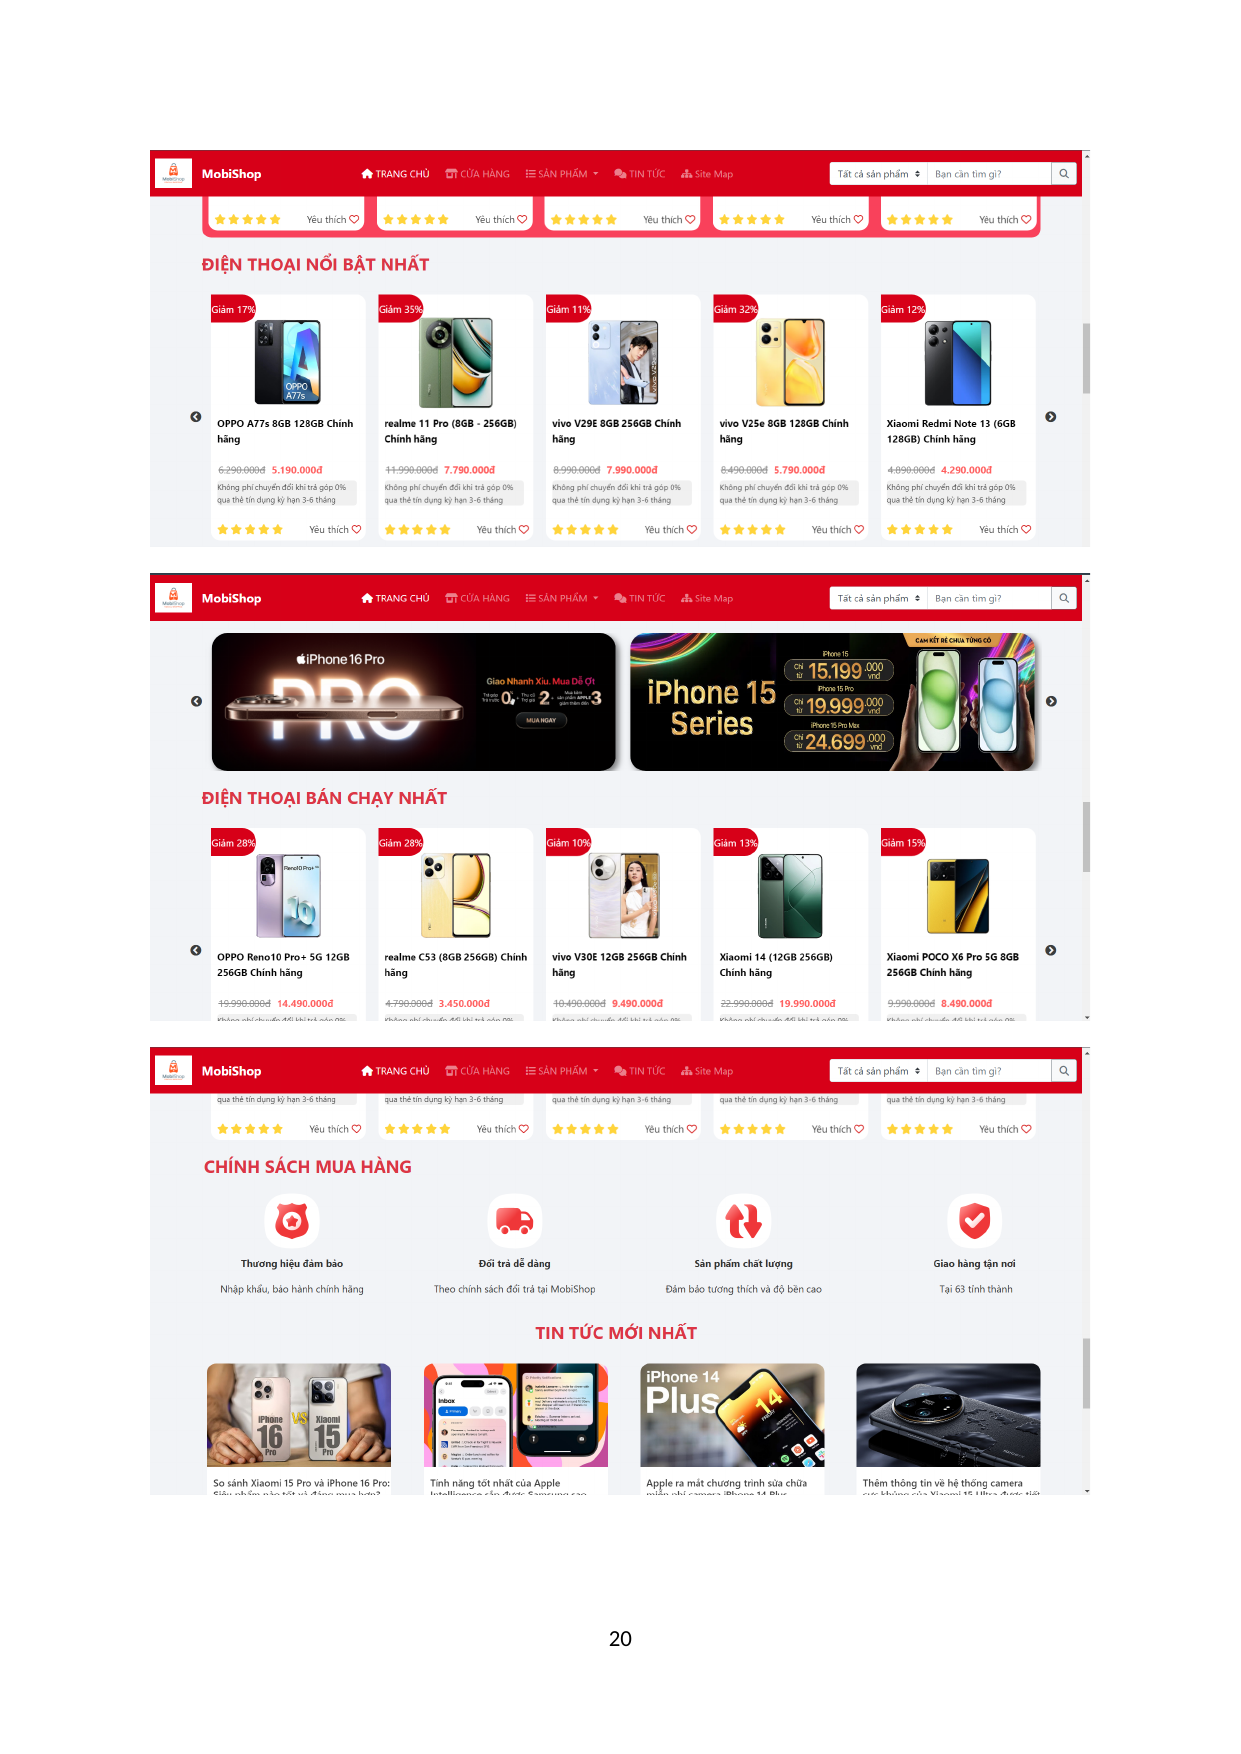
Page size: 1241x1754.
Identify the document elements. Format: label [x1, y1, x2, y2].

picture [150, 1047, 1091, 1495]
picture [150, 150, 1091, 547]
picture [150, 573, 1091, 1021]
